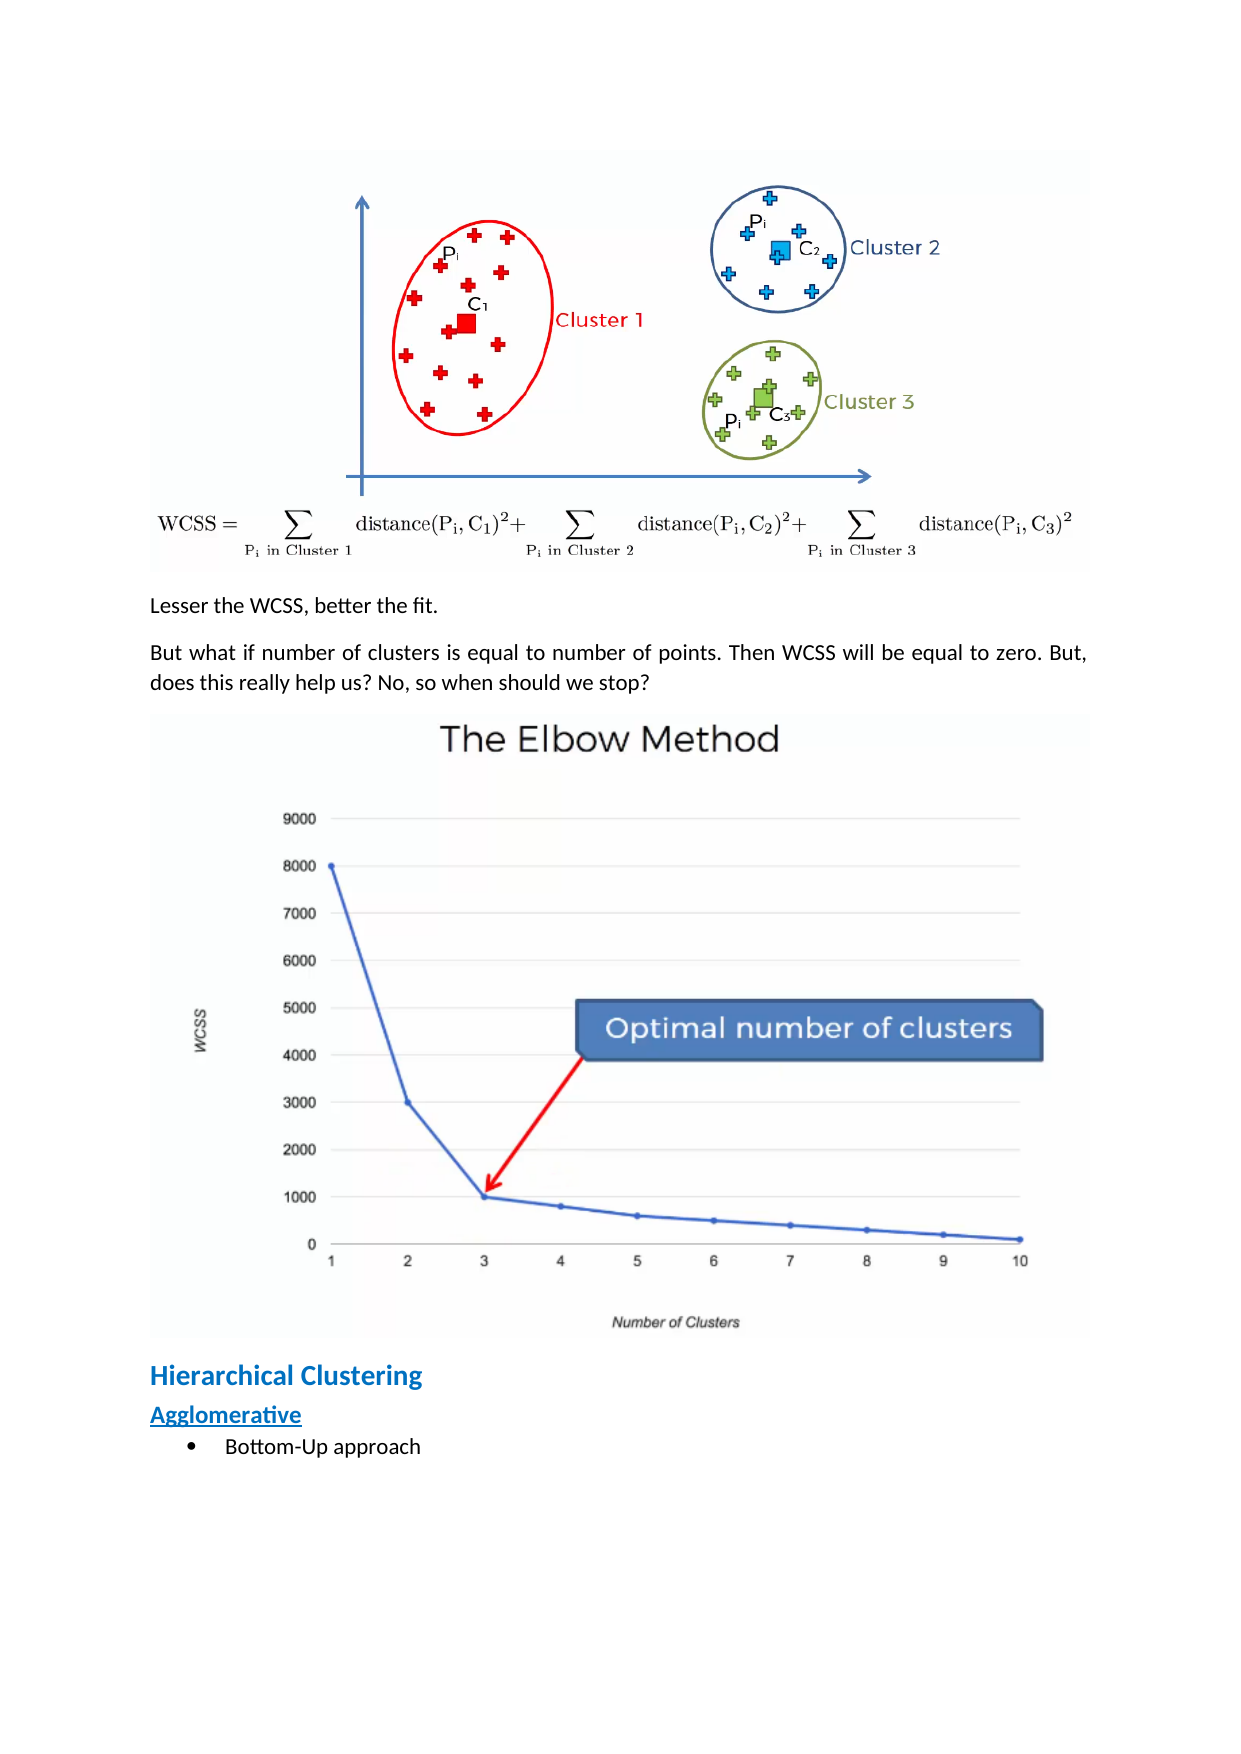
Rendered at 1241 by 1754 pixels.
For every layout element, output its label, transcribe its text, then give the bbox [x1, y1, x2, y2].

text Hierarchical Clustering [150, 1357, 1090, 1392]
text Agglomerative [150, 1399, 1090, 1430]
text Lesser the WCSS, better the fit. [150, 591, 1090, 619]
picture [150, 150, 1091, 572]
picture [150, 714, 1091, 1338]
list Bottom-Up approach [187, 1432, 1090, 1460]
text But what if number of clusters is equal to number of points. Then WCSS will be equal to zero. But, does this really help us? No, so when should we stop? [150, 638, 1090, 696]
